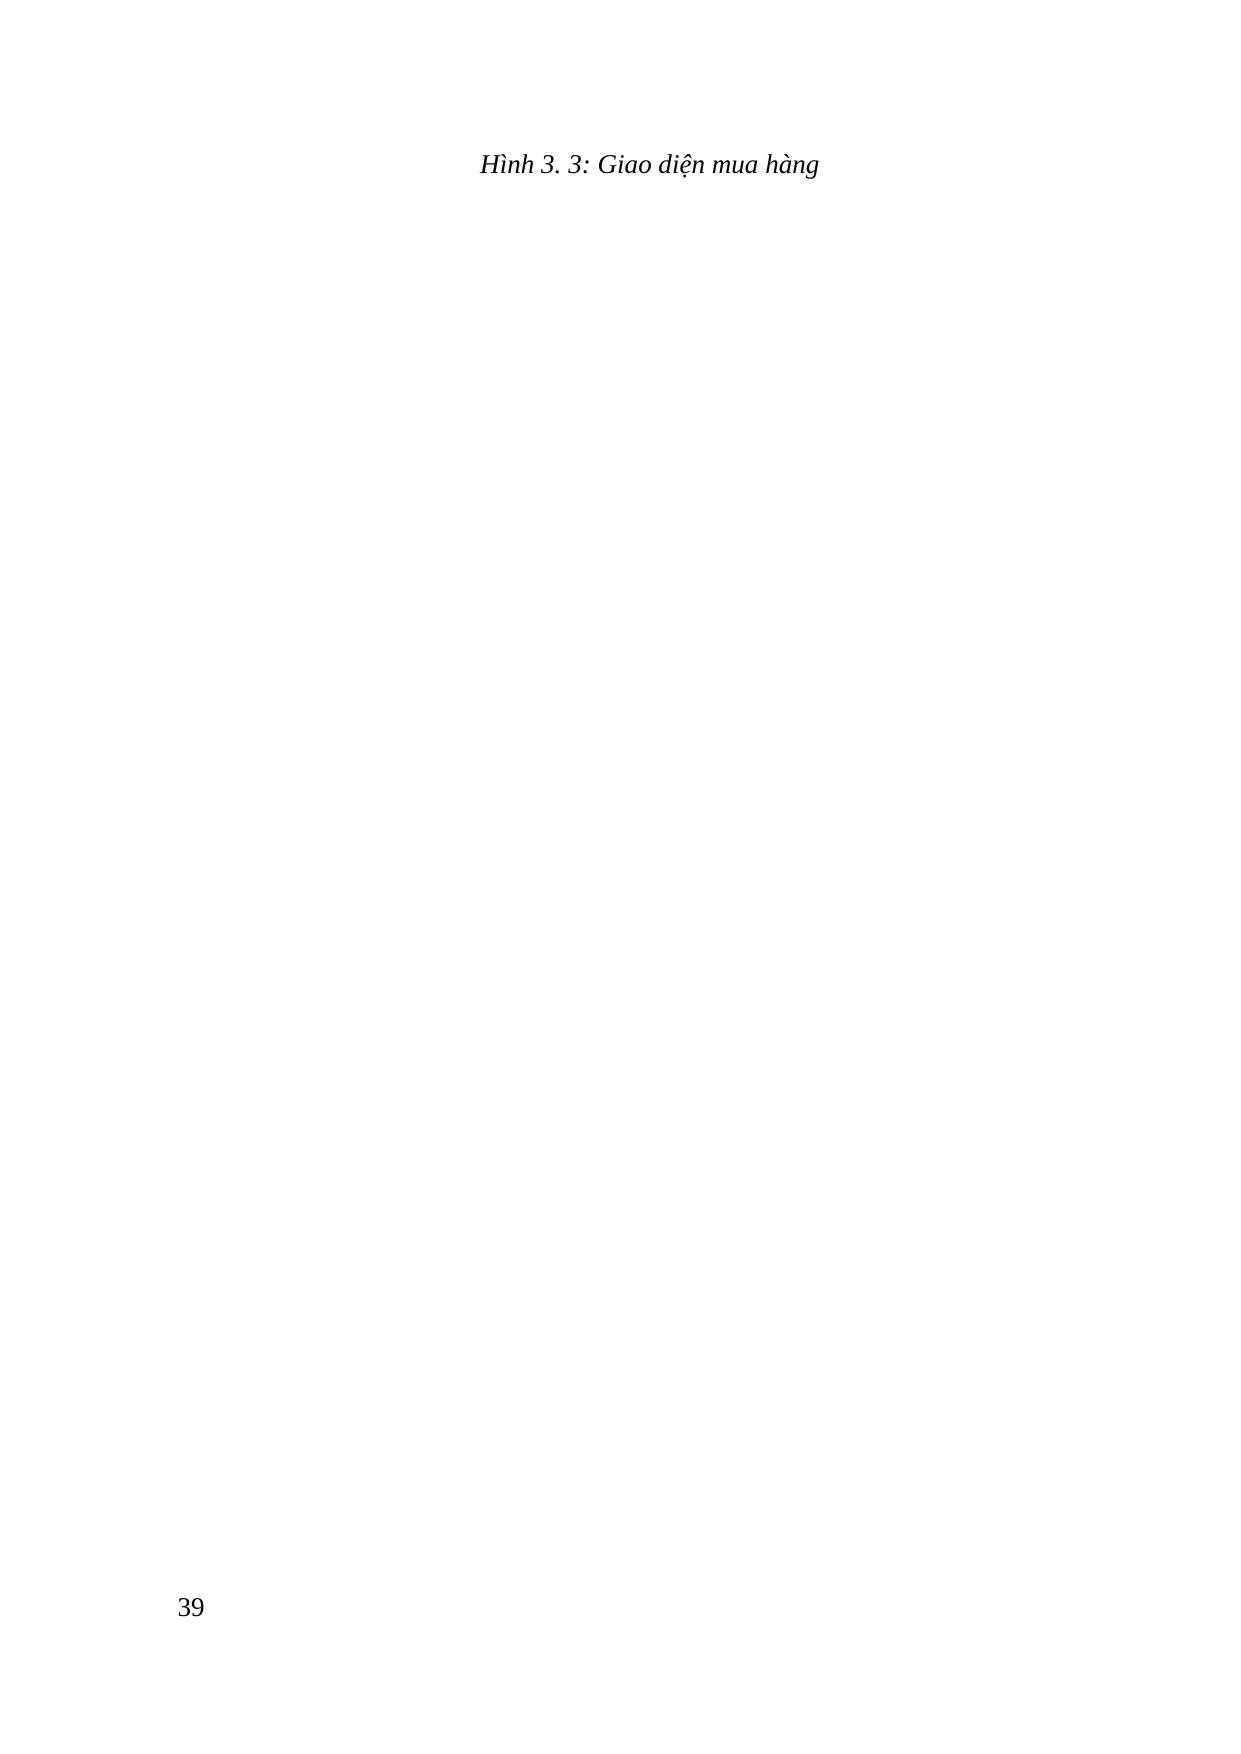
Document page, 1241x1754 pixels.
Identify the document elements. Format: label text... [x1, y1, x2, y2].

text Hình 3. 3: Giao diện mua hàng [177, 148, 1122, 179]
